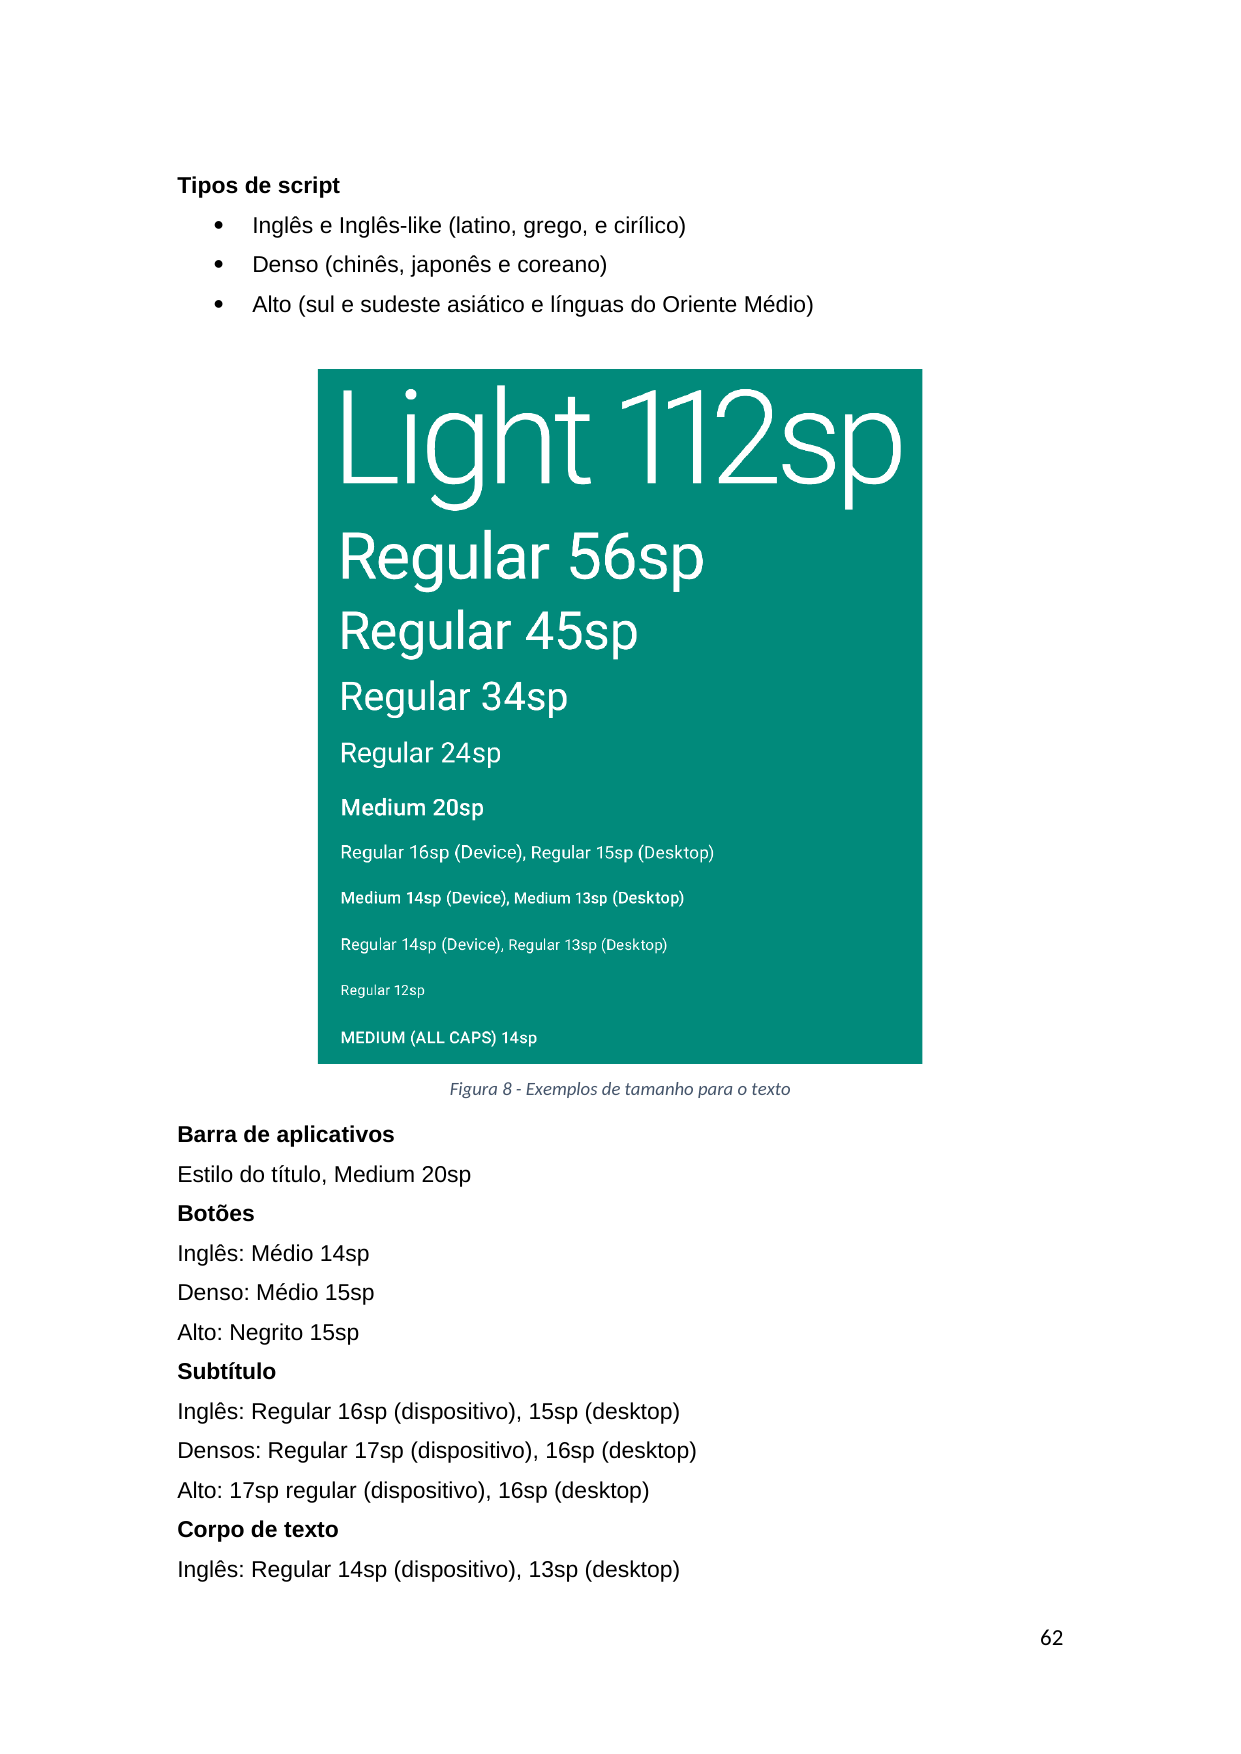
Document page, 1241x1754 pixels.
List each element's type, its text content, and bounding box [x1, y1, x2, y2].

picture [317, 369, 923, 1064]
text Densos: Regular 17sp (dispositivo), 16sp (desktop) [177, 1437, 1063, 1463]
list Denso (chinês, japonês e coreano) [214, 251, 1063, 278]
list Inglês e Inglês-like (latino, grego, e cirílico) [214, 212, 1063, 238]
text Barra de aplicativos [177, 1121, 1063, 1148]
text Inglês: Médio 14sp [177, 1240, 1063, 1266]
text Inglês: Regular 16sp (dispositivo), 15sp (desktop) [177, 1398, 1063, 1424]
text Estilo do título, Medium 20sp [177, 1161, 1063, 1187]
text Alto: 17sp regular (dispositivo), 16sp (desktop) [177, 1477, 1063, 1503]
text Inglês: Regular 14sp (dispositivo), 13sp (desktop) [177, 1556, 1063, 1582]
text Denso: Médio 15sp [177, 1279, 1063, 1306]
list Alto (sul e sudeste asiático e línguas do Oriente Médio) [214, 291, 1063, 317]
text Subtítulo [177, 1358, 1063, 1384]
text Botões [177, 1200, 1063, 1227]
text Corpo de texto [177, 1516, 1063, 1542]
text Tipos de script [177, 172, 1063, 199]
text Alto: Negrito 15sp [177, 1319, 1063, 1345]
